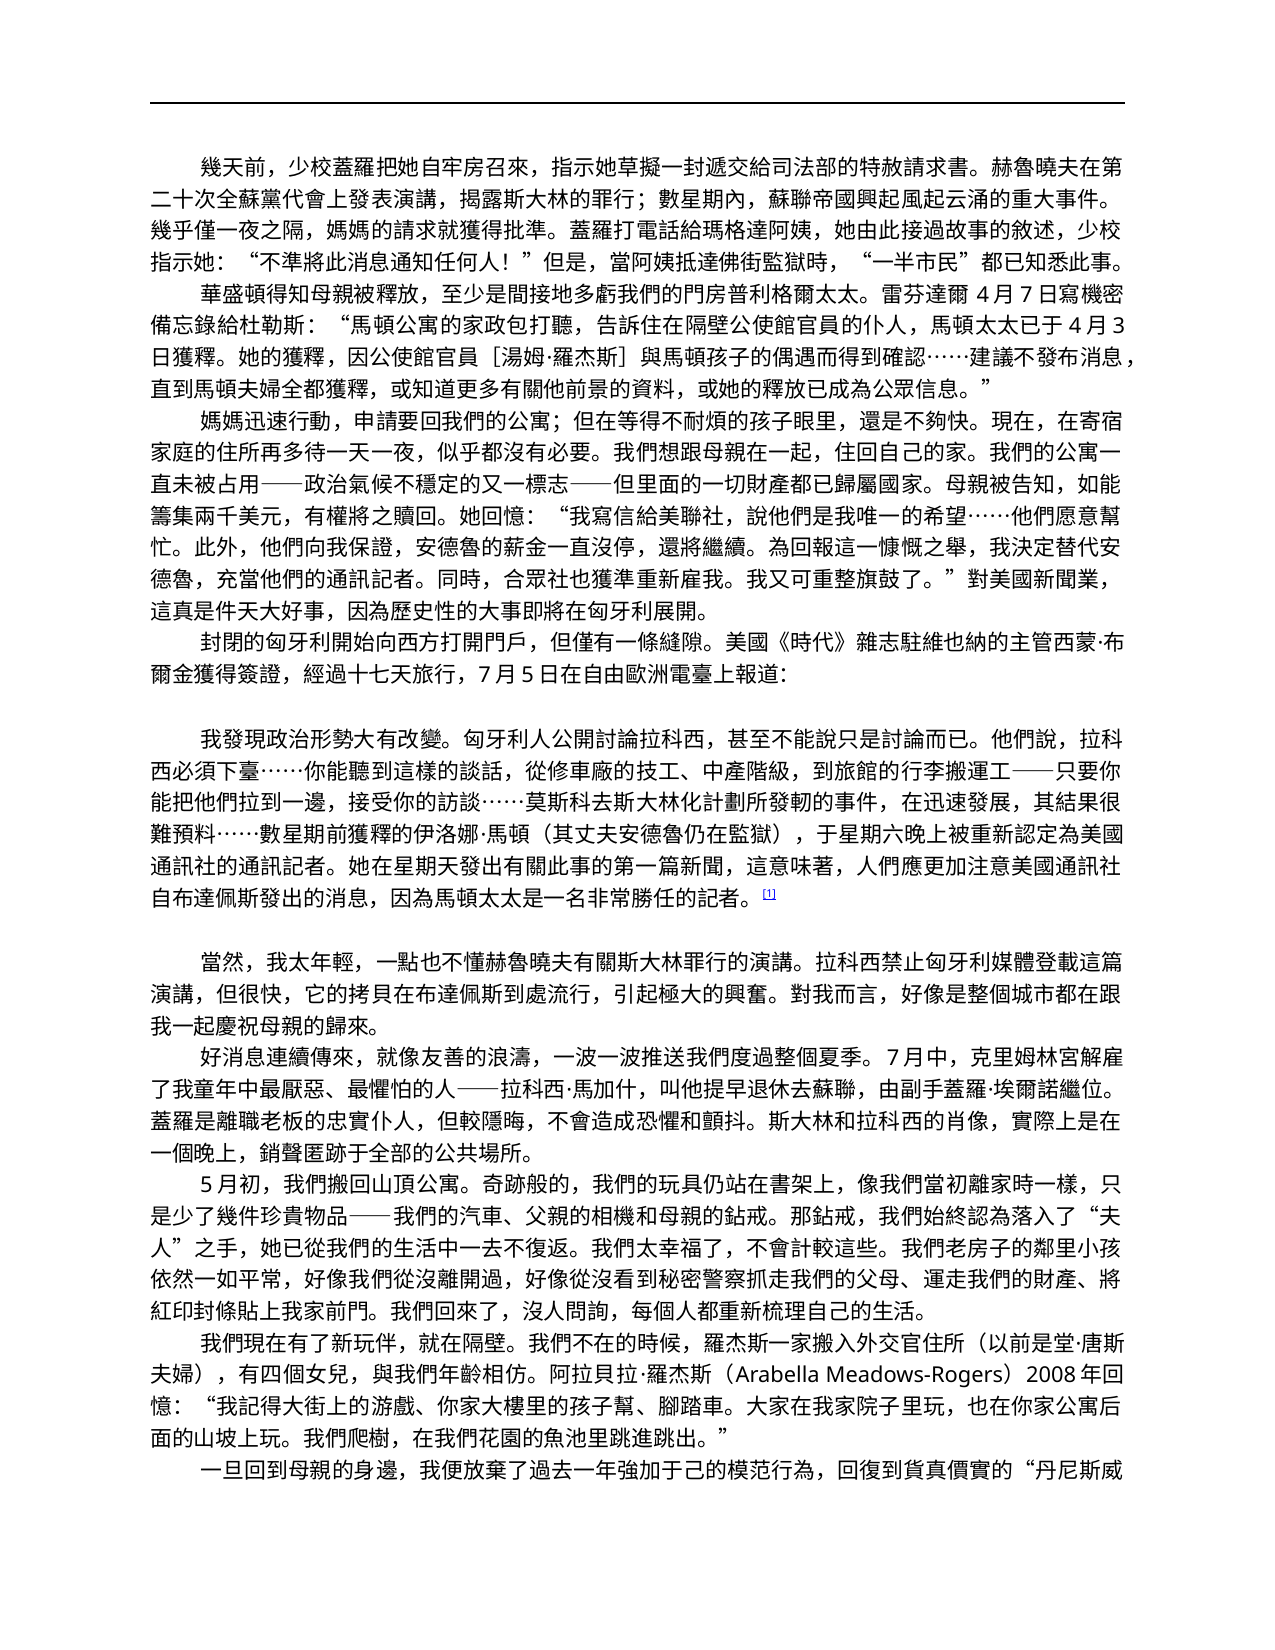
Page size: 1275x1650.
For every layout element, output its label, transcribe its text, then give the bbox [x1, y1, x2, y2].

text 5月初，我們搬回山頂公寓。奇跡般的，我們的玩具仍站在書架上，像我們當初離家時一樣，只是少了幾件珍貴物品——我們的汽車、父親的相機和母親的鉆戒。那鉆戒，我們始終認為落入了“夫人”之手，她已從我們的生活中一去不復返。我們太幸福了，不會計較這些。我們老房子的鄰里小孩，依然一如平常，好像我們從沒離開過，好像從沒看到秘密警察抓走我們的父母、運走我們的財產、將紅印封條貼上我家前門。我們回來了，沒人問詢，每個人都重新梳理自己的生活。 [150, 1167, 1125, 1326]
text 封閉的匈牙利開始向西方打開門戶，但僅有一條縫隙。美國《時代》雜志駐維也納的主管西蒙·布爾金獲得簽證，經過十七天旅行，7月5日在自由歐洲電臺上報道： [150, 625, 1125, 689]
text 華盛頓得知母親被釋放，至少是間接地多虧我們的門房普利格爾太太。雷芬達爾4月7日寫機密備忘錄給杜勒斯：“馬頓公寓的家政包打聽，告訴住在隔壁公使館官員的仆人，馬頓太太已于4月3日獲釋。她的獲釋，因公使館官員［湯姆·羅杰斯］與馬頓孩子的偶遇而得到確認……建議不發布消息，直到馬頓夫婦全都獲釋，或知道更多有關他前景的資料，或她的釋放已成為公眾信息。” [150, 277, 1125, 404]
text 我發現政治形勢大有改變。匈牙利人公開討論拉科西，甚至不能說只是討論而已。他們說，拉科西必須下臺……你能聽到這樣的談話，從修車廠的技工、中產階級，到旅館的行李搬運工——只要你能把他們拉到一邊，接受你的訪談……莫斯科去斯大林化計劃所發軔的事件，在迅速發展，其結果很難預料……數星期前獲釋的伊洛娜·馬頓（其丈夫安德魯仍在監獄），于星期六晚上被重新認定為美國通訊社的通訊記者。她在星期天發出有關此事的第一篇新聞，這意味著，人們應更加注意美國通訊社自布達佩斯發出的消息，因為馬頓太太是一名非常勝任的記者。[1] [150, 722, 1125, 912]
text 幾天前，少校蓋羅把她自牢房召來，指示她草擬一封遞交給司法部的特赦請求書。赫魯曉夫在第二十次全蘇黨代會上發表演講，揭露斯大林的罪行；數星期內，蘇聯帝國興起風起云涌的重大事件。幾乎僅一夜之隔，媽媽的請求就獲得批準。蓋羅打電話給瑪格達阿姨，她由此接過故事的敘述，少校指示她：“不準將此消息通知任何人！”但是，當阿姨抵達佛街監獄時，“一半市民”都已知悉此事。 [150, 150, 1125, 277]
text 好消息連續傳來，就像友善的浪濤，一波一波推送我們度過整個夏季。7月中，克里姆林宮解雇了我童年中最厭惡、最懼怕的人——拉科西·馬加什，叫他提早退休去蘇聯，由副手蓋羅·埃爾諾繼位。蓋羅是離職老板的忠實仆人，但較隱晦，不會造成恐懼和顫抖。斯大林和拉科西的肖像，實際上是在一個晚上，銷聲匿跡于全部的公共場所。 [150, 1040, 1125, 1167]
text 當然，我太年輕，一點也不懂赫魯曉夫有關斯大林罪行的演講。拉科西禁止匈牙利媒體登載這篇演講，但很快，它的拷貝在布達佩斯到處流行，引起極大的興奮。對我而言，好像是整個城市都在跟我一起慶祝母親的歸來。 [150, 945, 1125, 1040]
text 我們現在有了新玩伴，就在隔壁。我們不在的時候，羅杰斯一家搬入外交官住所（以前是堂·唐斯夫婦），有四個女兒，與我們年齡相仿。阿拉貝拉·羅杰斯（Arabella Meadows-Rogers）2008年回憶：“我記得大街上的游戲、你家大樓里的孩子幫、腳踏車。大家在我家院子里玩，也在你家公寓后面的山坡上玩。我們爬樹，在我們花園的魚池里跳進跳出。” [150, 1326, 1125, 1453]
text 媽媽迅速行動，申請要回我們的公寓；但在等得不耐煩的孩子眼里，還是不夠快。現在，在寄宿家庭的住所再多待一天一夜，似乎都沒有必要。我們想跟母親在一起，住回自己的家。我們的公寓一直未被占用——政治氣候不穩定的又一標志——但里面的一切財產都已歸屬國家。母親被告知，如能籌集兩千美元，有權將之贖回。她回憶：“我寫信給美聯社，說他們是我唯一的希望……他們愿意幫忙。此外，他們向我保證，安德魯的薪金一直沒停，還將繼續。為回報這一慷慨之舉，我決定替代安德魯，充當他們的通訊記者。同時，合眾社也獲準重新雇我。我又可重整旗鼓了。”對美國新聞業，這真是件天大好事，因為歷史性的大事即將在匈牙利展開。 [150, 404, 1125, 625]
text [150, 1453, 1125, 1484]
